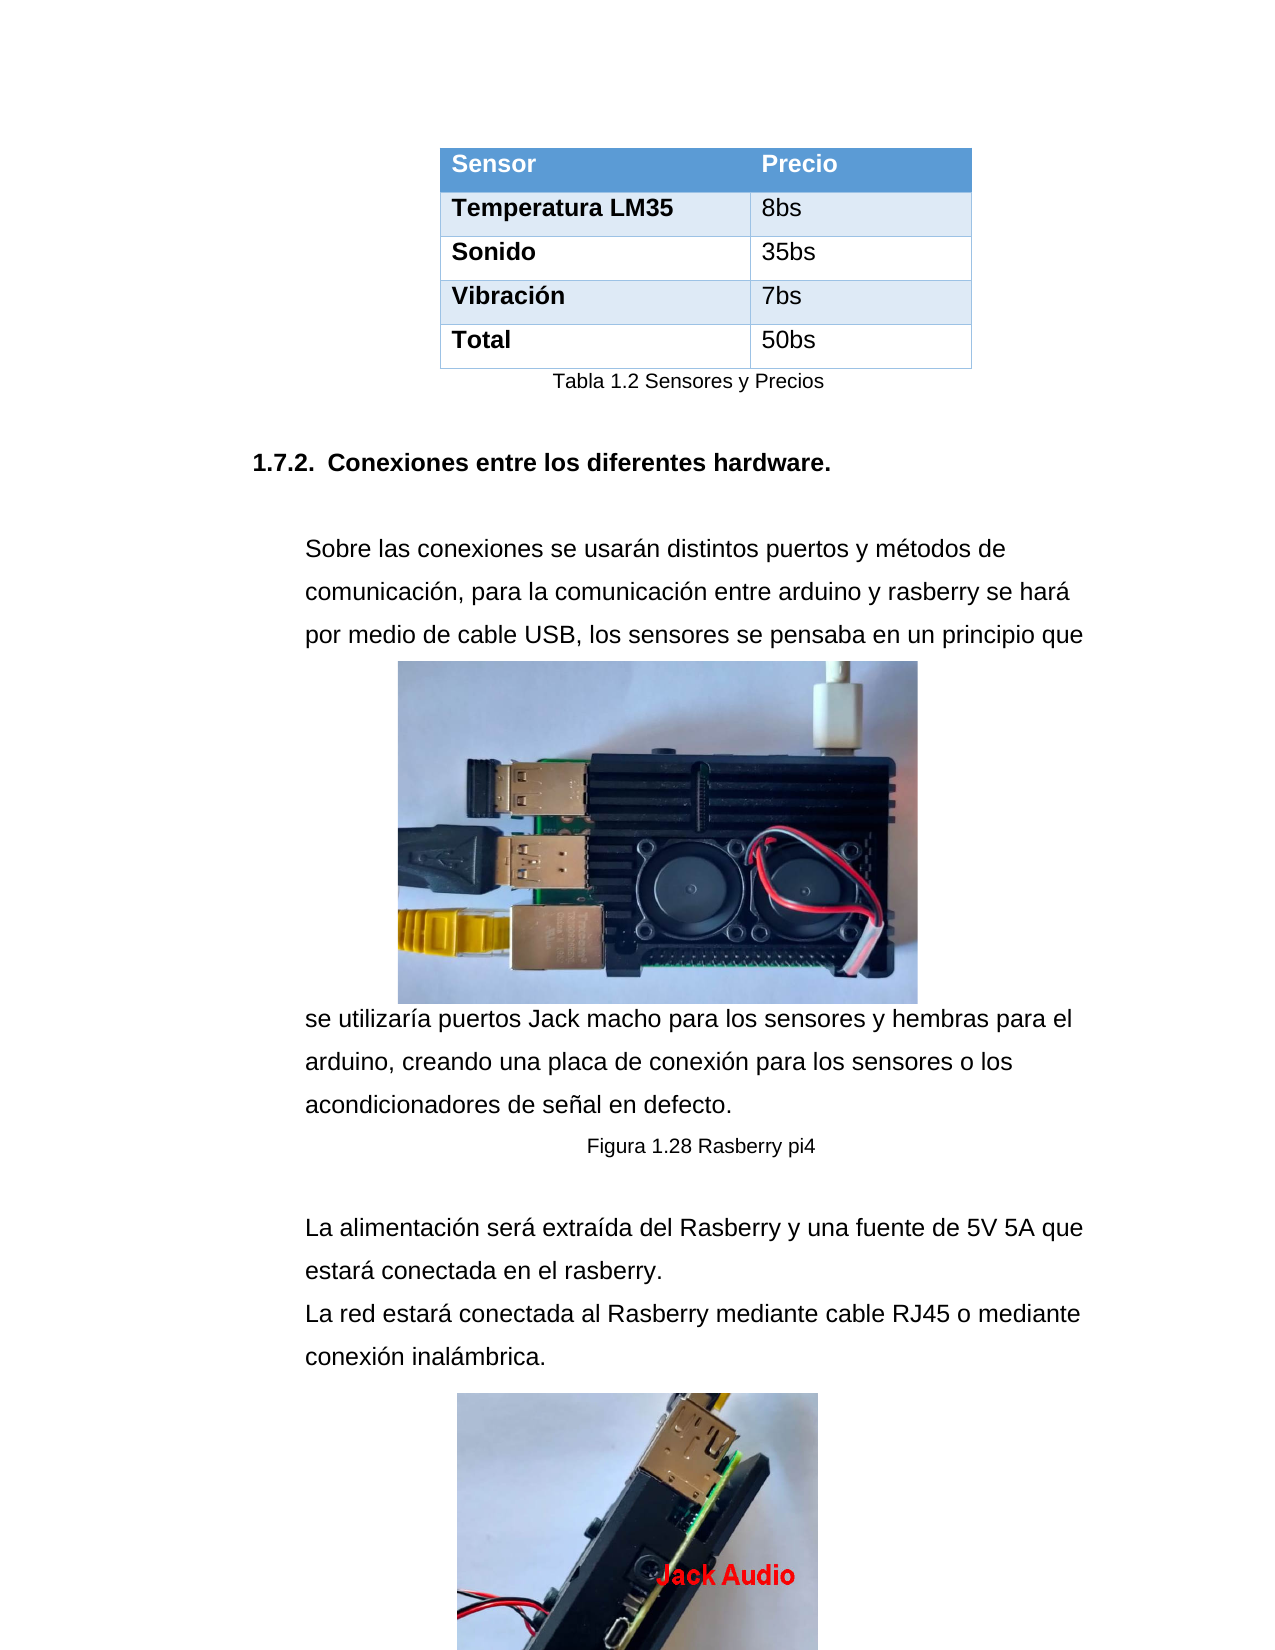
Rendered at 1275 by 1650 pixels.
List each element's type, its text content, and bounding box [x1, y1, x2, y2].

text Tabla 1.2 Sensores y Precios [507, 369, 1098, 393]
table_cell 35bs [751, 237, 971, 280]
table_cell Temperatura LM35 [441, 193, 750, 236]
text Figura 1.28 Rasberry pi4 [305, 1133, 1098, 1157]
table_cell Total [441, 325, 750, 368]
list Conexiones entre los diferentes hardware. [252, 448, 1098, 477]
text La red estará conectada al Rasberry mediante cable RJ45 o mediante conexión inalámbrica. [305, 1299, 1098, 1371]
picture [457, 1393, 818, 1650]
table_cell 7bs [751, 281, 971, 324]
table_cell 8bs [751, 193, 971, 236]
table_header Precio [751, 149, 971, 192]
picture [397, 661, 918, 1004]
table_cell Vibración [441, 281, 750, 324]
text La alimentación será extraída del Rasberry y una fuente de 5V 5A que estará conectada en el rasberry. [305, 1212, 1098, 1284]
table_cell Sonido [441, 237, 750, 280]
table_header Sensor [441, 149, 750, 192]
table_cell 50bs [751, 325, 971, 368]
